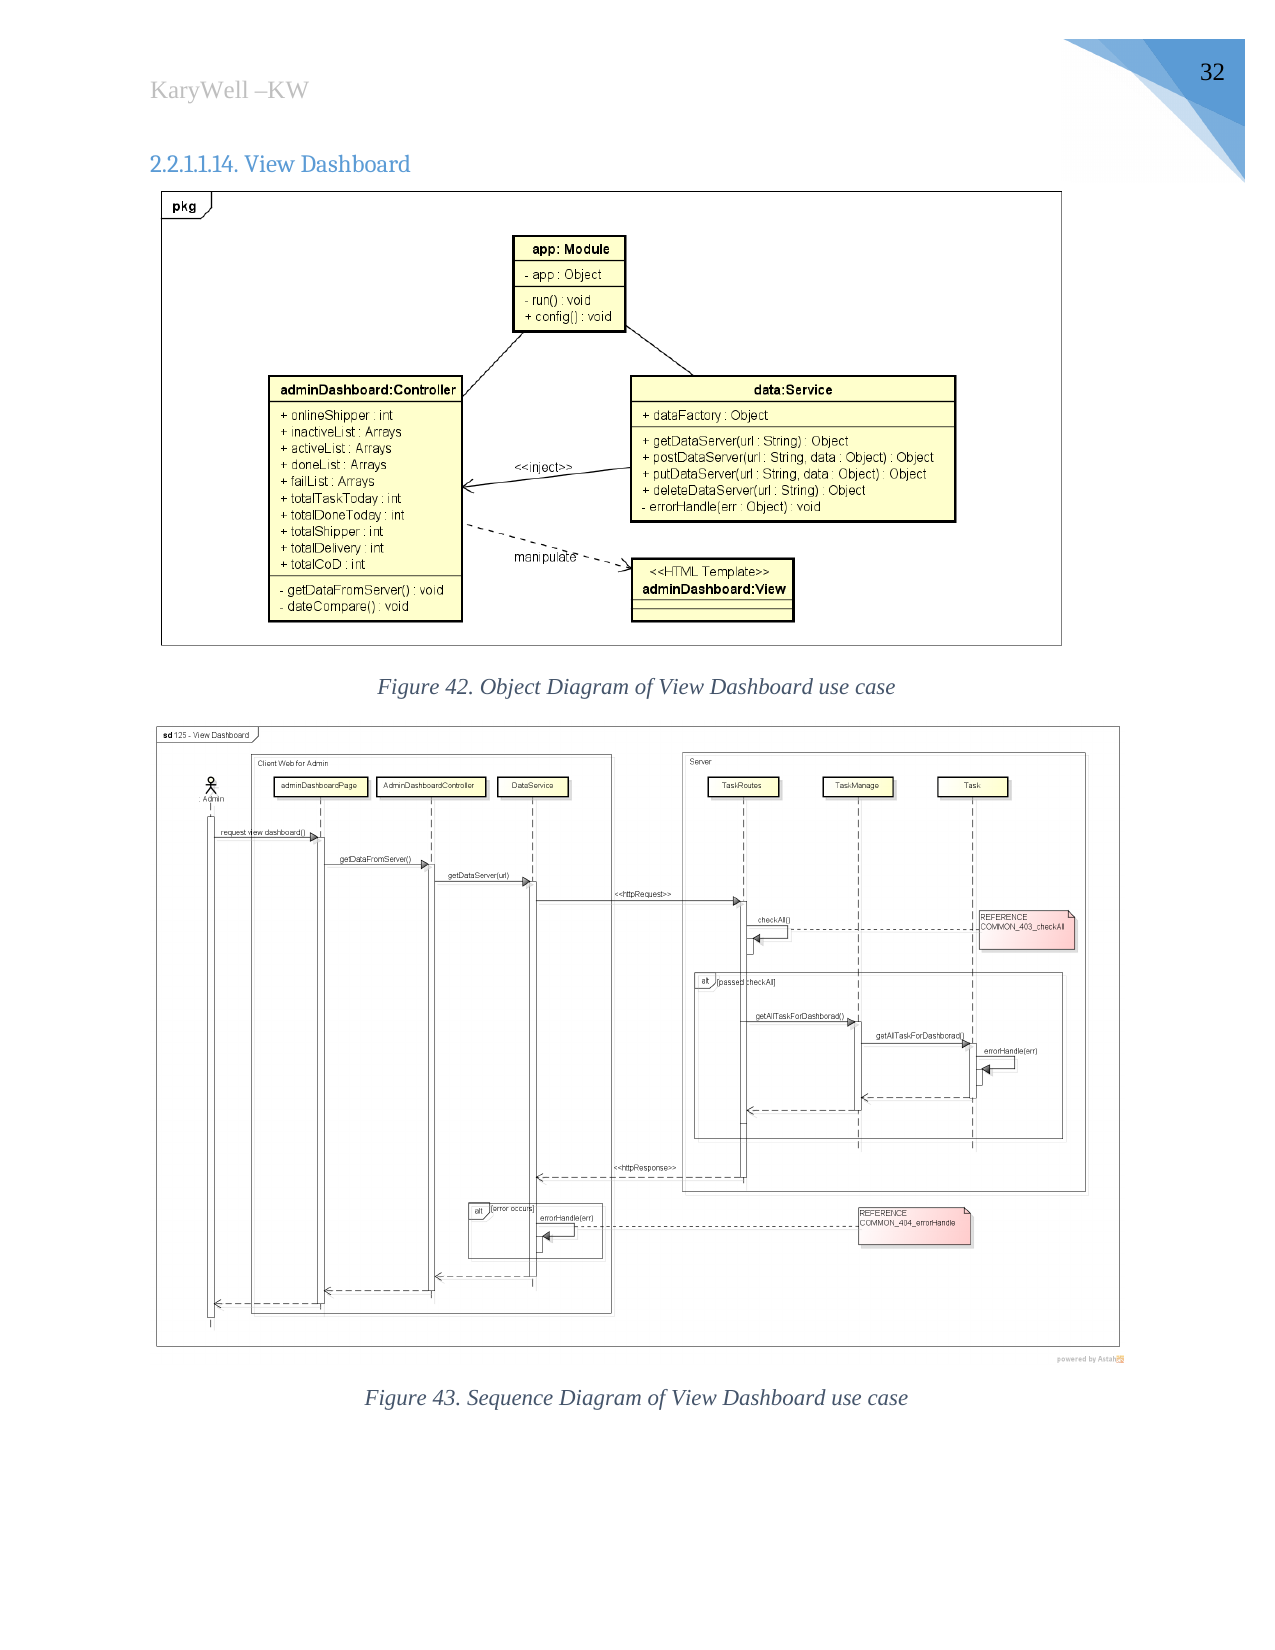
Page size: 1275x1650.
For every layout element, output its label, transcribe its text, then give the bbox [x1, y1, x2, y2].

picture [150, 720, 1125, 1365]
text Figure 43. Sequence Diagram of View Dashboard use case [150, 1384, 1125, 1410]
subtitle 2.2.1.1.14. View Dashboard [150, 150, 1125, 179]
picture [150, 39, 1245, 655]
text Figure 42. Object Diagram of View Dashboard use case [150, 673, 1125, 700]
